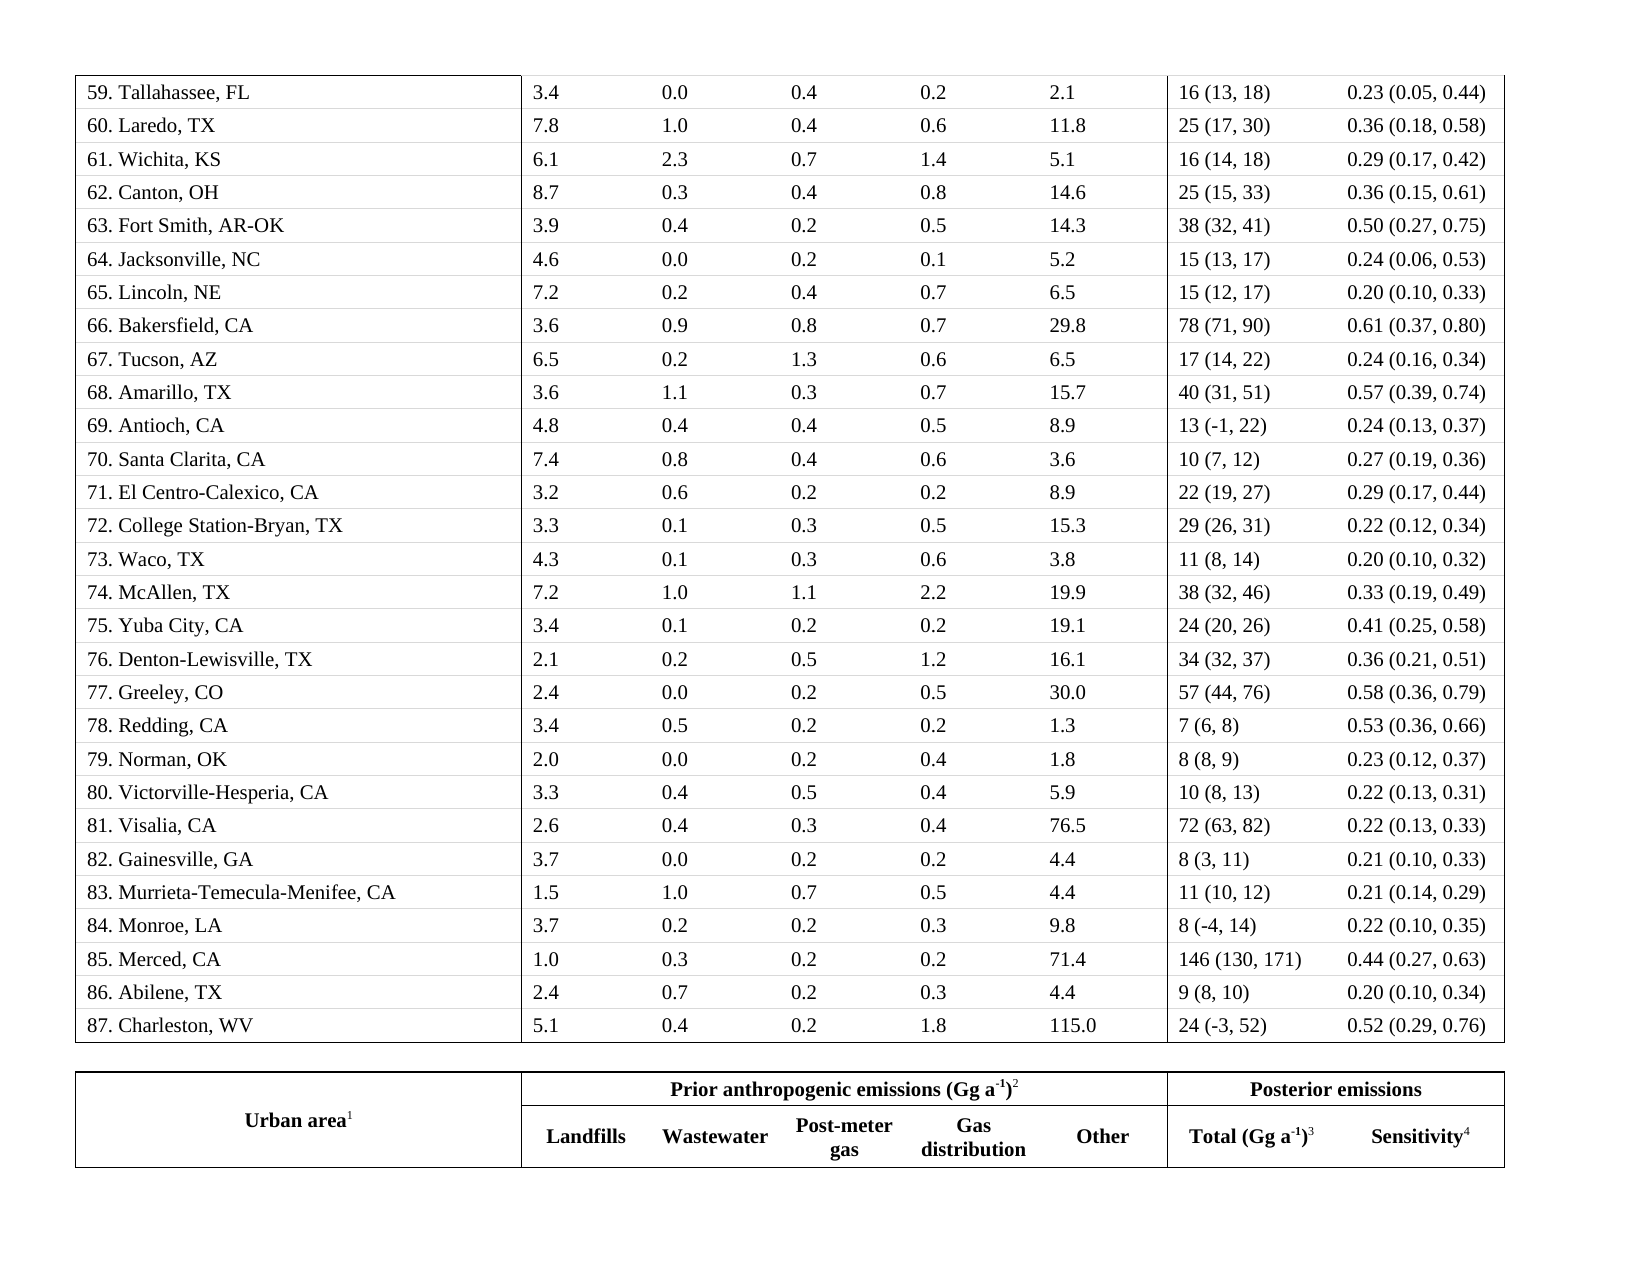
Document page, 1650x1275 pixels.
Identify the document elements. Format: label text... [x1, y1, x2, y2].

table_cell 0.57 (0.39, 0.74) [1336, 376, 1504, 408]
table_cell 0.5 [909, 876, 1038, 908]
table_cell 0.9 [650, 309, 779, 342]
table_cell Post-meter gas [780, 1106, 909, 1167]
table_cell 76.5 [1038, 809, 1167, 842]
table_cell 0.2 [780, 943, 909, 975]
table_cell 59. Tallahassee, FL [76, 76, 521, 108]
table_cell 75. Yuba City, CA [76, 609, 521, 642]
table_cell 2.3 [650, 143, 779, 175]
table_cell 1.0 [522, 943, 650, 975]
table_cell 72. College Station-Bryan, TX [76, 509, 521, 542]
table_cell 3.7 [522, 843, 650, 875]
table_cell 0.5 [909, 409, 1038, 442]
table_cell Landfills [522, 1106, 650, 1167]
table_cell 82. Gainesville, GA [76, 843, 521, 875]
table_cell 3.9 [522, 209, 650, 242]
table_cell 14.3 [1038, 209, 1167, 242]
table_cell 0.4 [909, 776, 1038, 808]
table_cell 3.4 [522, 76, 650, 108]
table_cell 7 (6, 8) [1168, 709, 1336, 742]
table_cell 5.1 [522, 1009, 650, 1042]
table_cell 0.5 [909, 509, 1038, 542]
table_cell 85. Merced, CA [76, 943, 521, 975]
table_cell 76. Denton-Lewisville, TX [76, 643, 521, 675]
table_cell 0.0 [650, 843, 779, 875]
table_cell 79. Norman, OK [76, 743, 521, 775]
table_cell 0.44 (0.27, 0.63) [1336, 943, 1504, 975]
table_cell 6.5 [522, 343, 650, 375]
table_cell 0.2 [909, 943, 1038, 975]
table_cell Gas distribution [909, 1106, 1038, 1167]
table_cell 0.4 [650, 776, 779, 808]
table_cell 0.2 [780, 909, 909, 942]
table_cell 3.7 [522, 909, 650, 942]
table_cell 3.6 [1038, 443, 1167, 475]
table_cell 0.7 [780, 876, 909, 908]
table_cell 0.52 (0.29, 0.76) [1336, 1009, 1504, 1042]
table_cell 65. Lincoln, NE [76, 276, 521, 308]
table_cell 0.6 [909, 343, 1038, 375]
table_cell 81. Visalia, CA [76, 809, 521, 842]
table_cell 25 (15, 33) [1168, 176, 1336, 208]
table_cell 4.4 [1038, 876, 1167, 908]
table_cell 0.2 [780, 976, 909, 1008]
table_cell 0.7 [909, 276, 1038, 308]
table_cell 0.5 [650, 709, 779, 742]
table_cell 0.2 [780, 1009, 909, 1042]
table_cell 0.2 [780, 243, 909, 275]
table_cell 5.1 [1038, 143, 1167, 175]
table_cell 146 (130, 171) [1168, 943, 1336, 975]
table_cell 1.1 [650, 376, 779, 408]
table_cell 86. Abilene, TX [76, 976, 521, 1008]
table_header Prior anthropogenic emissions (Gg a-1)2 [522, 1073, 1167, 1105]
table_cell 0.0 [650, 243, 779, 275]
table_cell 60. Laredo, TX [76, 109, 521, 142]
table_cell 40 (31, 51) [1168, 376, 1336, 408]
table_cell 0.2 [780, 476, 909, 508]
table_cell 0.2 [650, 276, 779, 308]
table_cell 15.7 [1038, 376, 1167, 408]
table_cell 0.3 [650, 176, 779, 208]
table_cell 0.24 (0.13, 0.37) [1336, 409, 1504, 442]
table_cell 57 (44, 76) [1168, 676, 1336, 708]
table_cell 6.5 [1038, 343, 1167, 375]
table_cell 0.33 (0.19, 0.49) [1336, 576, 1504, 608]
table_cell 15.3 [1038, 509, 1167, 542]
table_cell 1.2 [909, 643, 1038, 675]
table_cell 0.2 [650, 343, 779, 375]
table_cell Other [1038, 1106, 1167, 1167]
table_cell 0.21 (0.14, 0.29) [1336, 876, 1504, 908]
table_cell 0.4 [650, 1009, 779, 1042]
table_cell 0.20 (0.10, 0.34) [1336, 976, 1504, 1008]
table_cell 0.22 (0.13, 0.31) [1336, 776, 1504, 808]
table_cell 0.3 [780, 509, 909, 542]
table_cell 0.0 [650, 743, 779, 775]
table_cell 0.6 [909, 109, 1038, 142]
table_cell 4.4 [1038, 976, 1167, 1008]
table_cell 4.4 [1038, 843, 1167, 875]
table_cell 0.50 (0.27, 0.75) [1336, 209, 1504, 242]
table_cell 2.0 [522, 743, 650, 775]
table_cell 3.2 [522, 476, 650, 508]
table_cell 3.4 [522, 709, 650, 742]
table_cell 0.7 [650, 976, 779, 1008]
table_cell 14.6 [1038, 176, 1167, 208]
table_cell 1.0 [650, 876, 779, 908]
table_cell 7.4 [522, 443, 650, 475]
table_cell 0.1 [650, 543, 779, 575]
table_cell 0.3 [780, 543, 909, 575]
table_cell 0.5 [909, 209, 1038, 242]
table_cell 6.1 [522, 143, 650, 175]
table_cell 78. Redding, CA [76, 709, 521, 742]
table_cell 70. Santa Clarita, CA [76, 443, 521, 475]
table_cell 2.2 [909, 576, 1038, 608]
table_cell 5.2 [1038, 243, 1167, 275]
table_cell 30.0 [1038, 676, 1167, 708]
table_cell 0.4 [780, 176, 909, 208]
table_cell 0.22 (0.10, 0.35) [1336, 909, 1504, 942]
table_cell 3.3 [522, 776, 650, 808]
table_cell 3.6 [522, 309, 650, 342]
table_cell 8 (8, 9) [1168, 743, 1336, 775]
table_cell 0.61 (0.37, 0.80) [1336, 309, 1504, 342]
table_cell 0.2 [909, 843, 1038, 875]
table_cell 0.20 (0.10, 0.32) [1336, 543, 1504, 575]
table_cell 38 (32, 41) [1168, 209, 1336, 242]
table_cell 0.24 (0.06, 0.53) [1336, 243, 1504, 275]
table_cell 0.4 [650, 409, 779, 442]
table_cell 0.23 (0.12, 0.37) [1336, 743, 1504, 775]
table_cell 1.3 [1038, 709, 1167, 742]
table_cell 69. Antioch, CA [76, 409, 521, 442]
table_cell 80. Victorville-Hesperia, CA [76, 776, 521, 808]
table_cell 1.8 [1038, 743, 1167, 775]
table_cell 38 (32, 46) [1168, 576, 1336, 608]
table_cell 1.3 [780, 343, 909, 375]
table_cell 7.2 [522, 576, 650, 608]
table_cell 0.2 [909, 709, 1038, 742]
table_cell Sensitivity4 [1336, 1106, 1504, 1167]
table_cell 0.29 (0.17, 0.42) [1336, 143, 1504, 175]
table_cell 1.0 [650, 576, 779, 608]
table_cell 71. El Centro-Calexico, CA [76, 476, 521, 508]
table_cell 0.36 (0.21, 0.51) [1336, 643, 1504, 675]
table_cell 0.4 [780, 109, 909, 142]
table_cell 61. Wichita, KS [76, 143, 521, 175]
table_cell 77. Greeley, CO [76, 676, 521, 708]
table_cell 0.5 [909, 676, 1038, 708]
table_cell 10 (7, 12) [1168, 443, 1336, 475]
table_cell 115.0 [1038, 1009, 1167, 1042]
table_cell 0.22 (0.12, 0.34) [1336, 509, 1504, 542]
table_cell 4.3 [522, 543, 650, 575]
table_cell 0.8 [650, 443, 779, 475]
table_cell 0.6 [650, 476, 779, 508]
table_cell 73. Waco, TX [76, 543, 521, 575]
table_cell 68. Amarillo, TX [76, 376, 521, 408]
table_cell 7.8 [522, 109, 650, 142]
table_cell 4.6 [522, 243, 650, 275]
table_cell 0.2 [780, 209, 909, 242]
table_cell 0.3 [909, 976, 1038, 1008]
table_cell 0.4 [780, 409, 909, 442]
table_cell 3.4 [522, 609, 650, 642]
table_cell 34 (32, 37) [1168, 643, 1336, 675]
table_cell 0.4 [780, 76, 909, 108]
table_cell 0.21 (0.10, 0.33) [1336, 843, 1504, 875]
table_cell 11 (10, 12) [1168, 876, 1336, 908]
table_cell 2.1 [522, 643, 650, 675]
table_cell Total (Gg a-1)3 [1168, 1106, 1336, 1167]
table_cell 0.2 [780, 843, 909, 875]
table_cell 0.2 [780, 676, 909, 708]
table_cell 1.8 [909, 1009, 1038, 1042]
table_cell 3.8 [1038, 543, 1167, 575]
table_cell 15 (13, 17) [1168, 243, 1336, 275]
table_cell 0.5 [780, 776, 909, 808]
table_cell 0.2 [780, 709, 909, 742]
table_cell 83. Murrieta-Temecula-Menifee, CA [76, 876, 521, 908]
table_cell 11 (8, 14) [1168, 543, 1336, 575]
table_cell 0.0 [650, 76, 779, 108]
table_cell 16 (14, 18) [1168, 143, 1336, 175]
table_cell 16 (13, 18) [1168, 76, 1336, 108]
table_cell 74. McAllen, TX [76, 576, 521, 608]
table_cell 2.4 [522, 976, 650, 1008]
table_cell 8.9 [1038, 409, 1167, 442]
table_cell 0.4 [909, 743, 1038, 775]
table_cell 10 (8, 13) [1168, 776, 1336, 808]
table_cell 62. Canton, OH [76, 176, 521, 208]
table_cell 8.7 [522, 176, 650, 208]
table_cell 22 (19, 27) [1168, 476, 1336, 508]
table_cell 0.2 [909, 609, 1038, 642]
table_cell 0.3 [780, 809, 909, 842]
table_cell 78 (71, 90) [1168, 309, 1336, 342]
table_cell 0.29 (0.17, 0.44) [1336, 476, 1504, 508]
table_cell 0.27 (0.19, 0.36) [1336, 443, 1504, 475]
table_cell 66. Bakersfield, CA [76, 309, 521, 342]
table_cell 1.5 [522, 876, 650, 908]
table_cell 0.2 [909, 476, 1038, 508]
table_cell 0.3 [909, 909, 1038, 942]
table_cell 71.4 [1038, 943, 1167, 975]
table_cell 9 (8, 10) [1168, 976, 1336, 1008]
table_cell 0.2 [780, 743, 909, 775]
table_cell 19.1 [1038, 609, 1167, 642]
table_cell 72 (63, 82) [1168, 809, 1336, 842]
table_cell 0.36 (0.15, 0.61) [1336, 176, 1504, 208]
table_cell 0.6 [909, 543, 1038, 575]
table_cell 8.9 [1038, 476, 1167, 508]
table_cell 0.8 [909, 176, 1038, 208]
table_cell 0.2 [650, 909, 779, 942]
table_cell 87. Charleston, WV [76, 1009, 521, 1042]
table_cell 9.8 [1038, 909, 1167, 942]
table_cell 0.5 [780, 643, 909, 675]
table_header Urban area1 [76, 1073, 521, 1167]
table_cell 8 (3, 11) [1168, 843, 1336, 875]
table_cell 6.5 [1038, 276, 1167, 308]
table_cell 0.20 (0.10, 0.33) [1336, 276, 1504, 308]
table_cell 5.9 [1038, 776, 1167, 808]
table_cell 25 (17, 30) [1168, 109, 1336, 142]
table_cell 0.4 [780, 276, 909, 308]
table_cell 13 (-1, 22) [1168, 409, 1336, 442]
table_cell 0.1 [650, 609, 779, 642]
table_cell 24 (20, 26) [1168, 609, 1336, 642]
table_cell 67. Tucson, AZ [76, 343, 521, 375]
table_cell 19.9 [1038, 576, 1167, 608]
table_cell 2.6 [522, 809, 650, 842]
table_cell 1.4 [909, 143, 1038, 175]
table_cell 0.1 [650, 509, 779, 542]
table_cell 0.3 [650, 943, 779, 975]
table_cell 17 (14, 22) [1168, 343, 1336, 375]
table_cell 0.1 [909, 243, 1038, 275]
table_cell 0.2 [650, 643, 779, 675]
table_cell 0.4 [650, 809, 779, 842]
table_cell 0.0 [650, 676, 779, 708]
table_cell 0.58 (0.36, 0.79) [1336, 676, 1504, 708]
table_cell 1.0 [650, 109, 779, 142]
table_cell 0.2 [780, 609, 909, 642]
table_cell 4.8 [522, 409, 650, 442]
table_cell 0.8 [780, 309, 909, 342]
table_cell 0.36 (0.18, 0.58) [1336, 109, 1504, 142]
table_cell 0.2 [909, 76, 1038, 108]
table_cell Wastewater [650, 1106, 779, 1167]
table_cell 24 (-3, 52) [1168, 1009, 1336, 1042]
table_cell 0.4 [650, 209, 779, 242]
table_cell 0.7 [780, 143, 909, 175]
table_cell 3.6 [522, 376, 650, 408]
table_cell 0.7 [909, 376, 1038, 408]
table_cell 0.4 [909, 809, 1038, 842]
table_cell 7.2 [522, 276, 650, 308]
table_cell 0.22 (0.13, 0.33) [1336, 809, 1504, 842]
table_cell 0.7 [909, 309, 1038, 342]
table_cell 64. Jacksonville, NC [76, 243, 521, 275]
table_cell 29 (26, 31) [1168, 509, 1336, 542]
table_cell 15 (12, 17) [1168, 276, 1336, 308]
table_cell 8 (-4, 14) [1168, 909, 1336, 942]
table_cell 0.6 [909, 443, 1038, 475]
table_header Posterior emissions [1168, 1073, 1504, 1105]
table_cell 29.8 [1038, 309, 1167, 342]
table_cell 84. Monroe, LA [76, 909, 521, 942]
table_cell 0.23 (0.05, 0.44) [1336, 76, 1504, 108]
table_cell 3.3 [522, 509, 650, 542]
table_cell 0.4 [780, 443, 909, 475]
table_cell 1.1 [780, 576, 909, 608]
table_cell 0.3 [780, 376, 909, 408]
table_cell 2.1 [1038, 76, 1167, 108]
table_cell 63. Fort Smith, AR-OK [76, 209, 521, 242]
table_cell 0.53 (0.36, 0.66) [1336, 709, 1504, 742]
table_cell 0.41 (0.25, 0.58) [1336, 609, 1504, 642]
table_cell 11.8 [1038, 109, 1167, 142]
table_cell 2.4 [522, 676, 650, 708]
table_cell 0.24 (0.16, 0.34) [1336, 343, 1504, 375]
table_cell 16.1 [1038, 643, 1167, 675]
